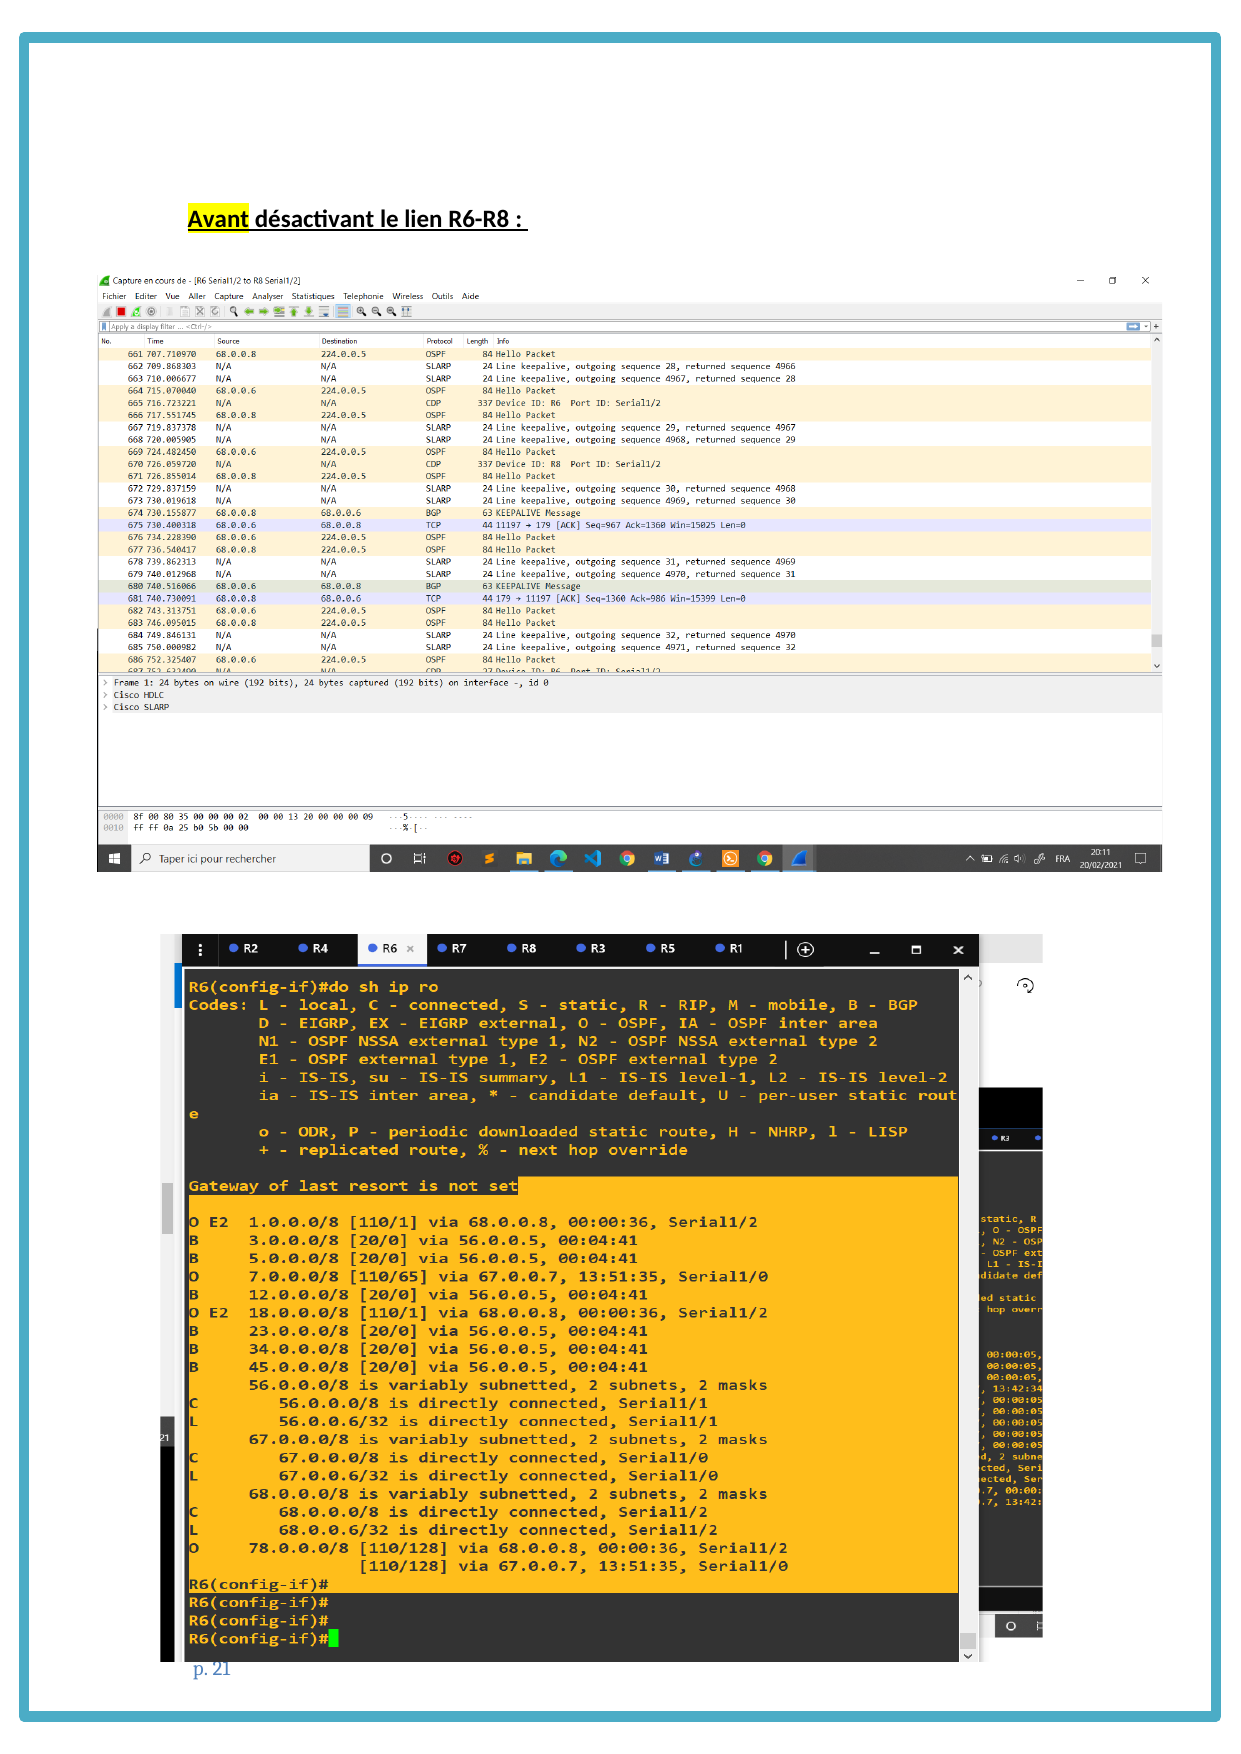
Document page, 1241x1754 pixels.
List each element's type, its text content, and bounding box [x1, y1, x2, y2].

picture [160, 934, 1043, 1662]
picture [97, 275, 1163, 872]
text Avant désactivant le lien R6-R8 : [249, 203, 1053, 233]
